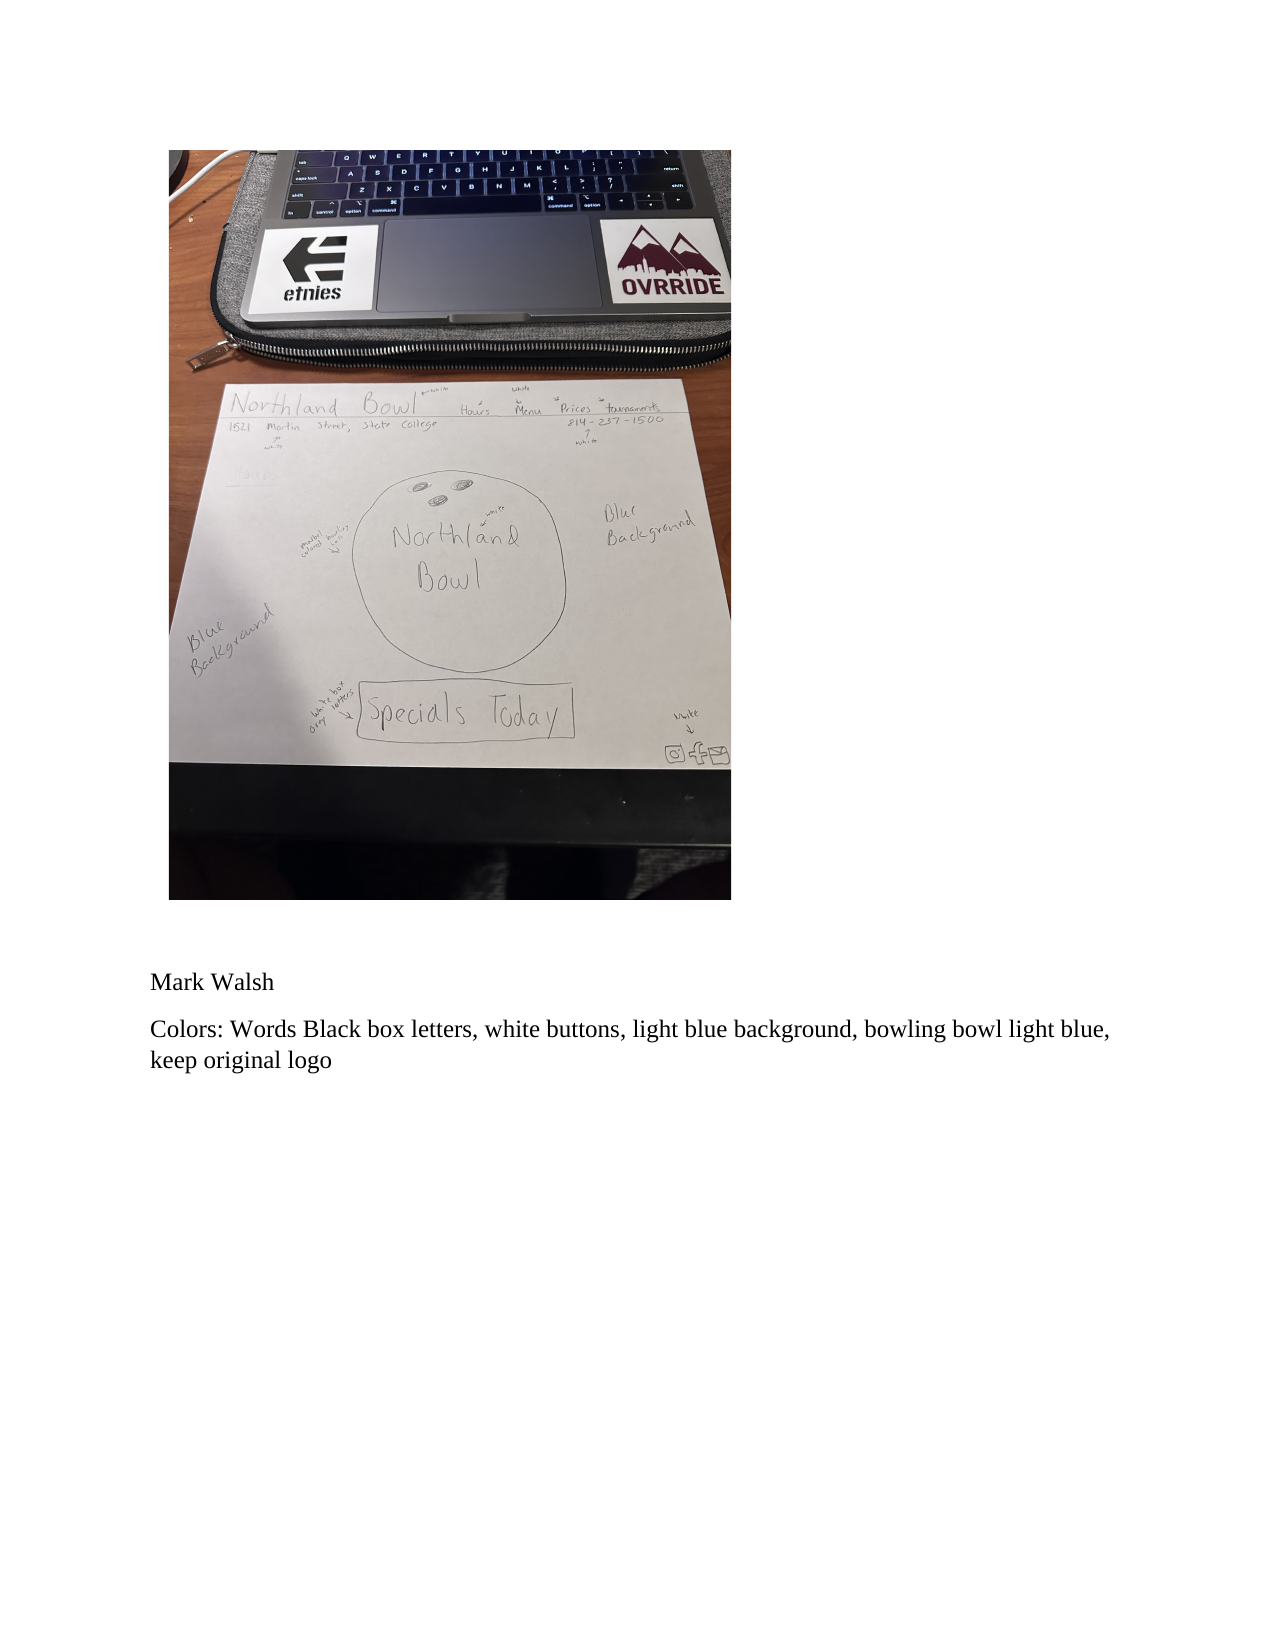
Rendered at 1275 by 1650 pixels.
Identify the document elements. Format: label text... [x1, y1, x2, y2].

text Mark Walsh [150, 967, 1125, 995]
text Colors: Words Black box letters, white buttons, light blue background, bowling bowl light blue, keep original logo [150, 1014, 1125, 1074]
